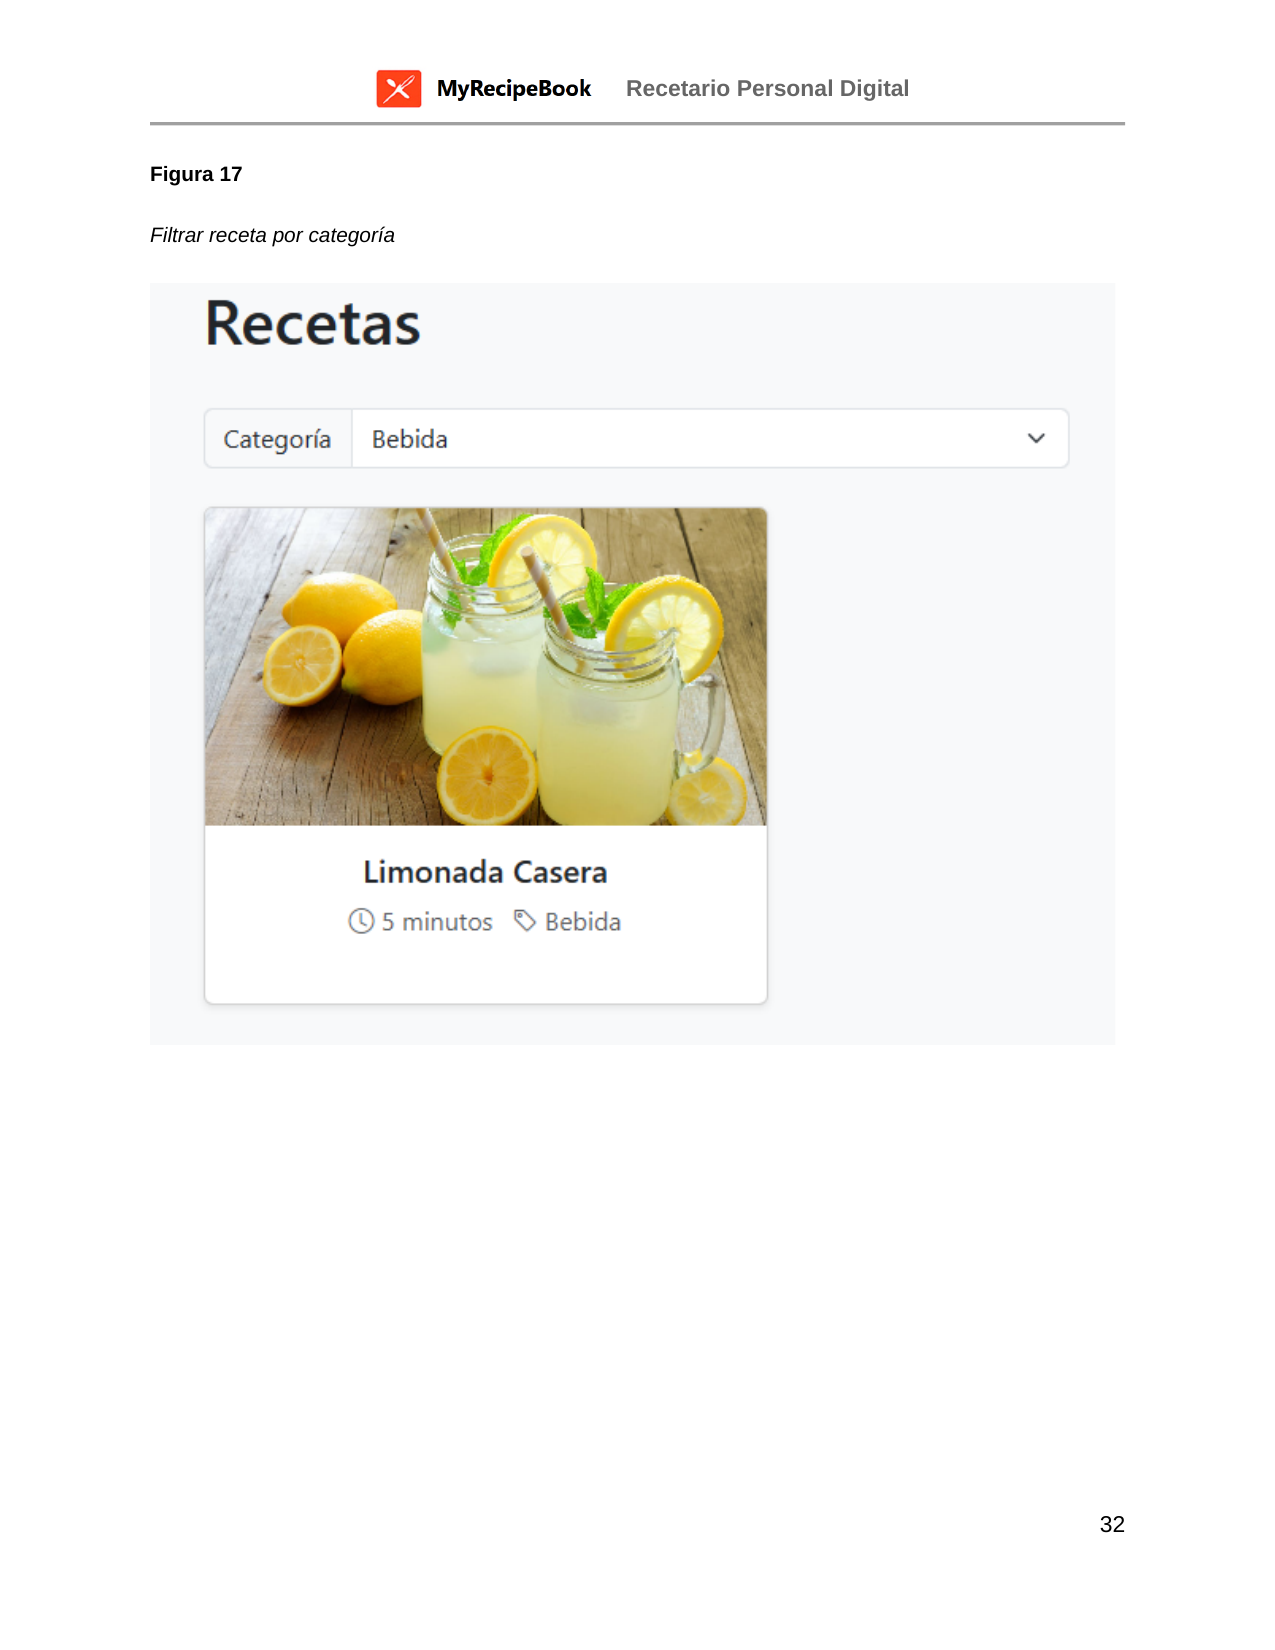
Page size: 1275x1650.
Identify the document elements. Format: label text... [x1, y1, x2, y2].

picture [368, 65, 604, 108]
picture [150, 283, 1116, 1045]
subtitle Filtrar receta por categoría [150, 223, 1125, 247]
subtitle Figura 17 [150, 162, 1125, 186]
